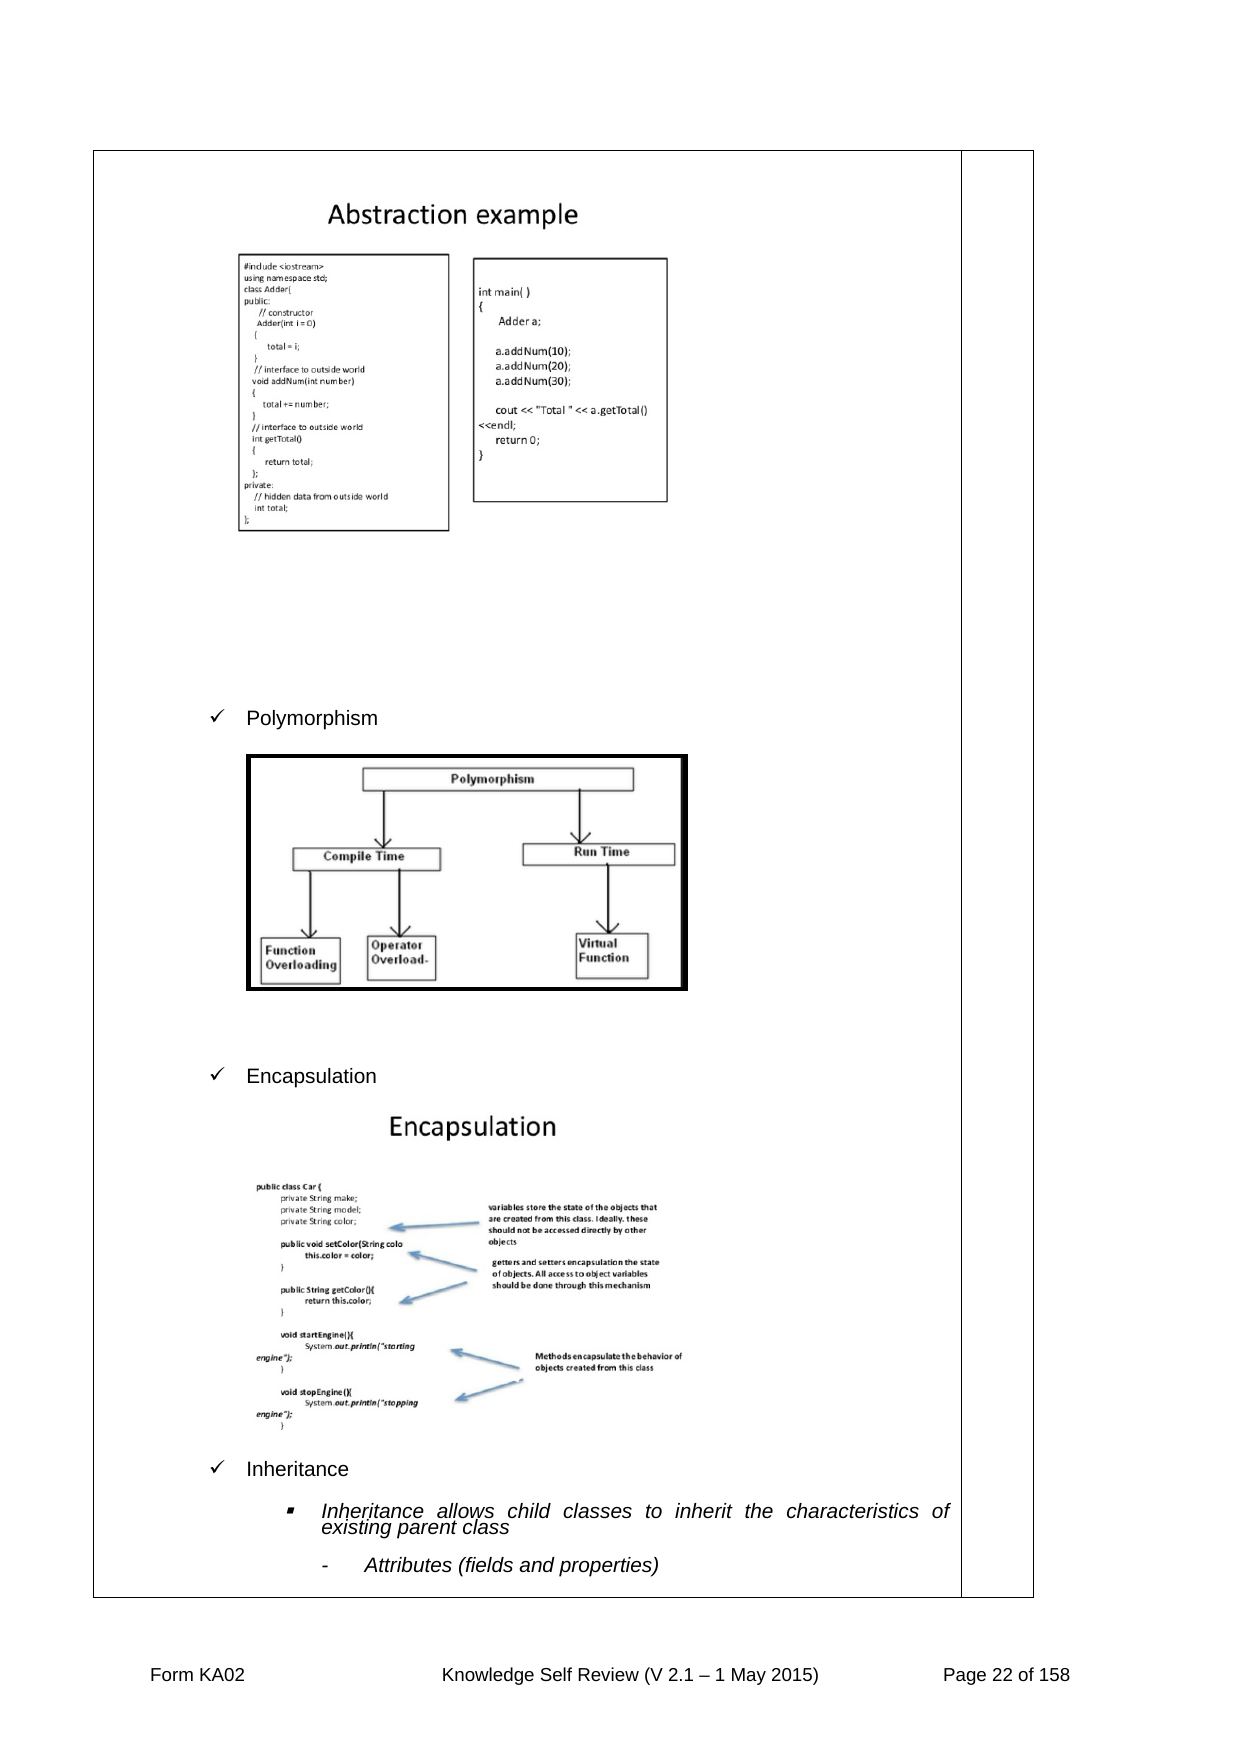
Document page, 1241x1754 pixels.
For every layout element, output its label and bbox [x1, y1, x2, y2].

picture [251, 758, 683, 987]
picture [208, 171, 698, 536]
table_cell [94, 151, 961, 1597]
table_cell [962, 151, 1033, 1597]
picture [246, 1112, 693, 1433]
